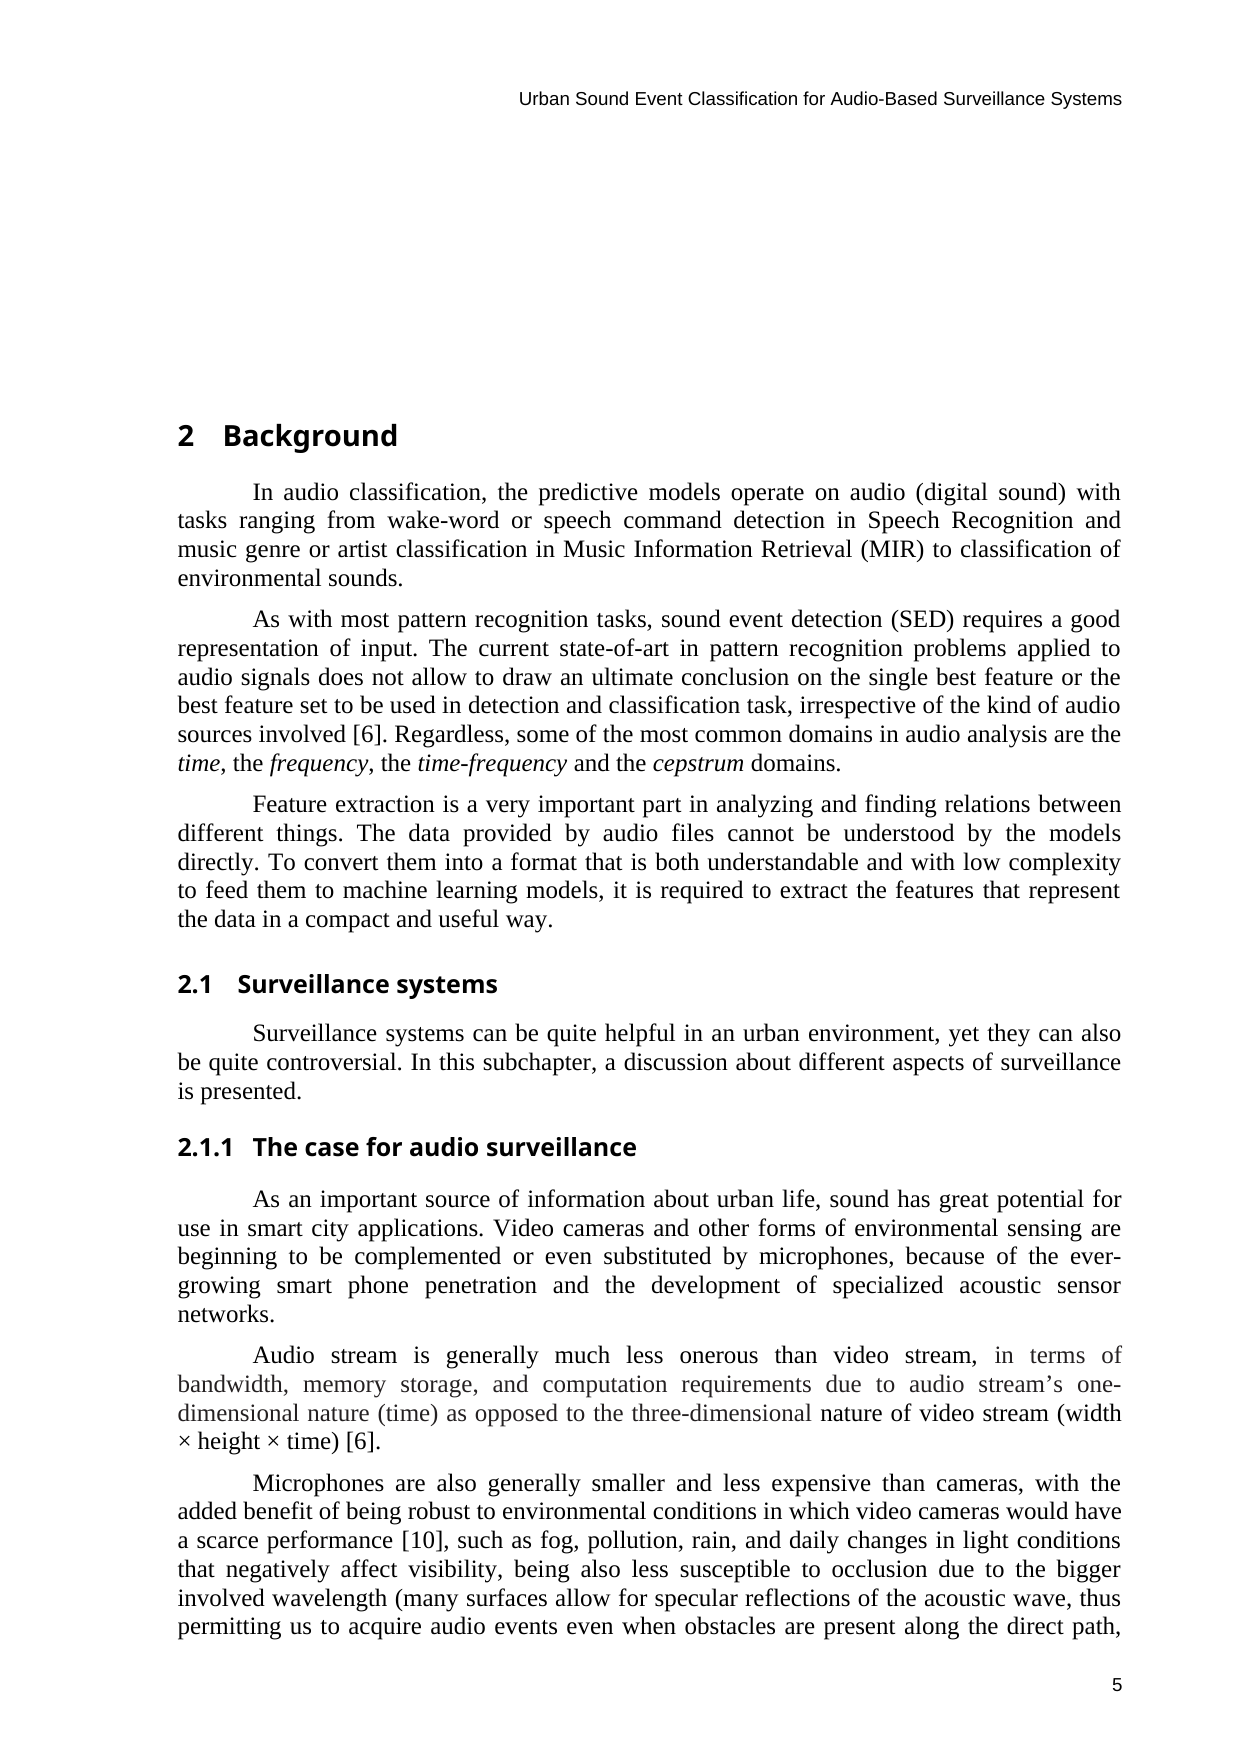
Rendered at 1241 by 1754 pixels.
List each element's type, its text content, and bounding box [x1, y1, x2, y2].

subtitle Surveillance systems [177, 971, 1122, 1000]
subtitle The case for audio surveillance [177, 1123, 1122, 1165]
text In audio classification, the predictive models operate on audio (digital sound) with tasks ranging from wake-word or speech command detection in Speech Recognition and music genre or artist classification in Music Information Retrieval (MIR) to classification of environmental sounds. [177, 477, 1122, 592]
text As an important source of information about urban life, sound has great potential for use in smart city applications. Video cameras and other forms of environmental sensing are beginning to be complemented or even substituted by microphones, because of the ever-growing smart phone penetration and the development of specialized acoustic sensor networks. [177, 1184, 1122, 1328]
text Audio stream is generally much less onerous than video stream, in terms of bandwidth, memory storage, and computation requirements due to audio stream’s one-dimensional nature (time) as opposed to the three-dimensional nature of video stream (width × height × time) [6]. [177, 1340, 1122, 1455]
text Feature extraction is a very important part in analyzing and finding relations between different things. The data provided by audio files cannot be understood by the models directly. To convert them into a format that is both understandable and with low complexity to feed them to machine learning models, it is required to extract the features that represent the data in a compact and useful way. [177, 789, 1122, 933]
text Surveillance systems can be quite helpful in an urban environment, yet they can also be quite controversial. In this subchapter, a discussion about different aspects of surveillance is presented. [177, 1018, 1122, 1105]
text As with most pattern recognition tasks, sound event detection (SED) requires a good representation of input. The current state-of-art in pattern recognition problems applied to audio signals does not allow to draw an ultimate conclusion on the single best feature or the best feature set to be used in detection and classification task, irrespective of the kind of audio sources involved [6]. Regardless, some of the most common domains in audio analysis are the time, the frequency, the time-frequency and the cepstrum domains. [177, 604, 1122, 777]
subtitle Background [177, 423, 1122, 452]
